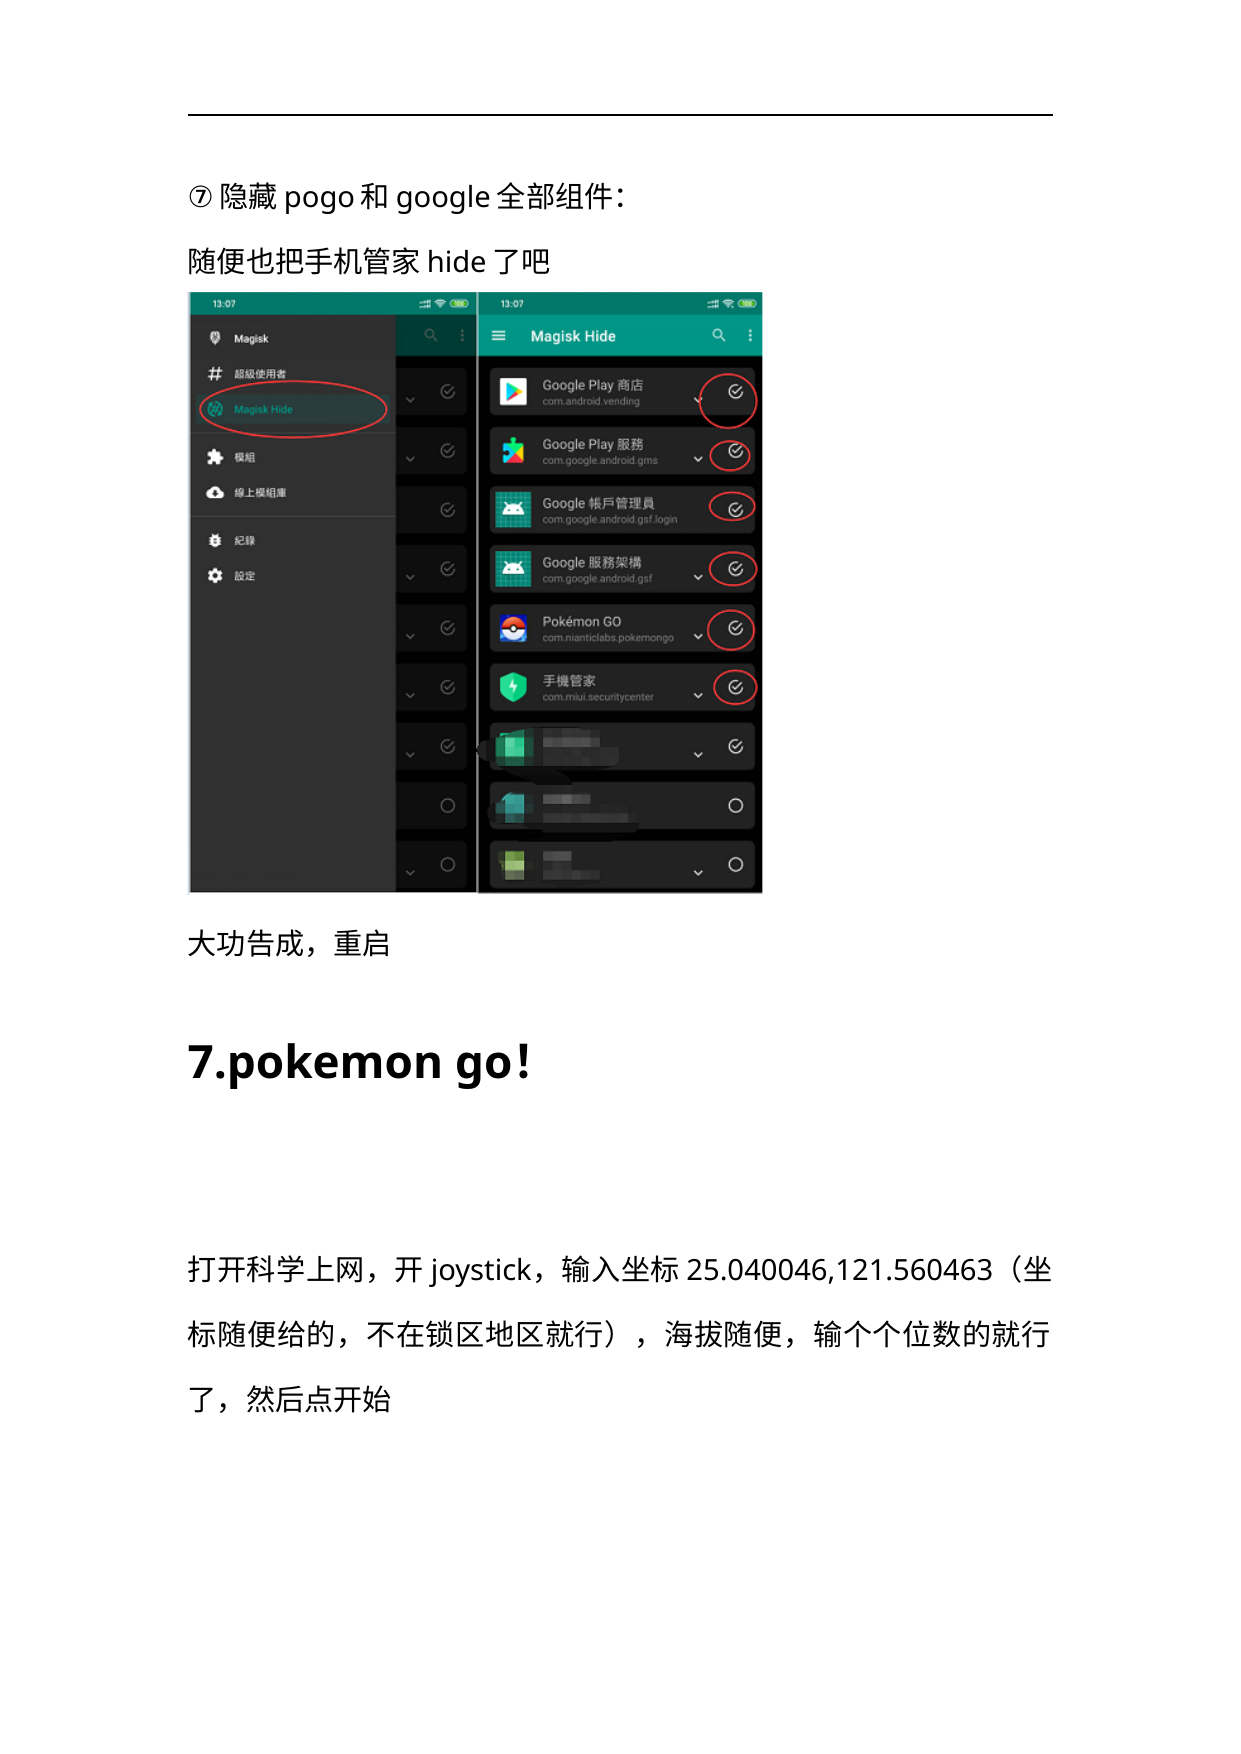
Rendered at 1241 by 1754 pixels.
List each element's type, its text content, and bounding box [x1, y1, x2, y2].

text 打开科学上网，开joystick，输入坐标25.040046,121.560463（坐标随便给的，不在锁区地区就行），海拔随便，输个个位数的就行了，然后点开始 [187, 1236, 1053, 1431]
text 随便也把手机管家hide了吧 [187, 227, 1053, 292]
text 隐藏pogo和google全部组件： [187, 162, 1053, 227]
picture [187, 292, 763, 895]
text 大功告成，重启 [187, 909, 1053, 974]
subtitle 7.pokemon go！ [187, 1010, 1053, 1107]
